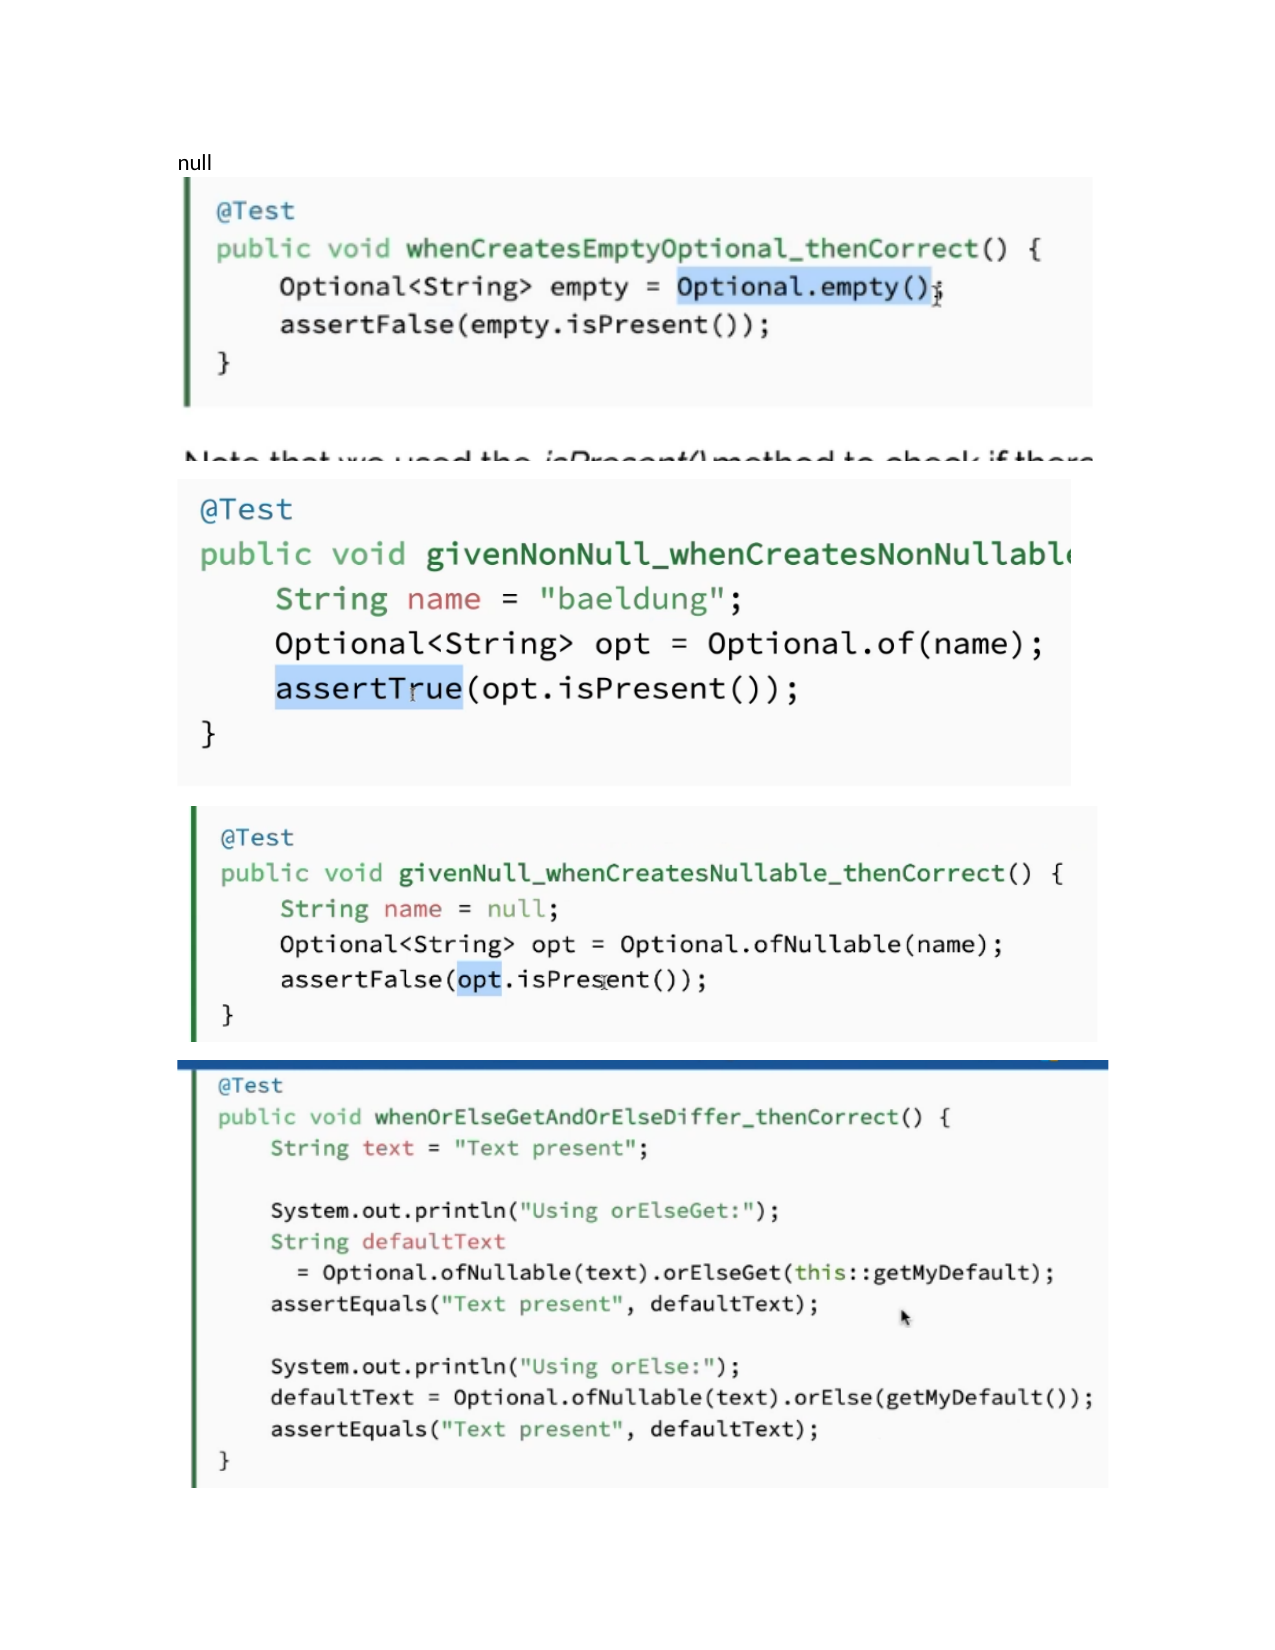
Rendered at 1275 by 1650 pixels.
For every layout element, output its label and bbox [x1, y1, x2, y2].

picture [177, 177, 1093, 461]
picture [177, 479, 1071, 788]
picture [177, 806, 1098, 1042]
text [177, 148, 1098, 461]
picture [177, 1060, 1109, 1488]
